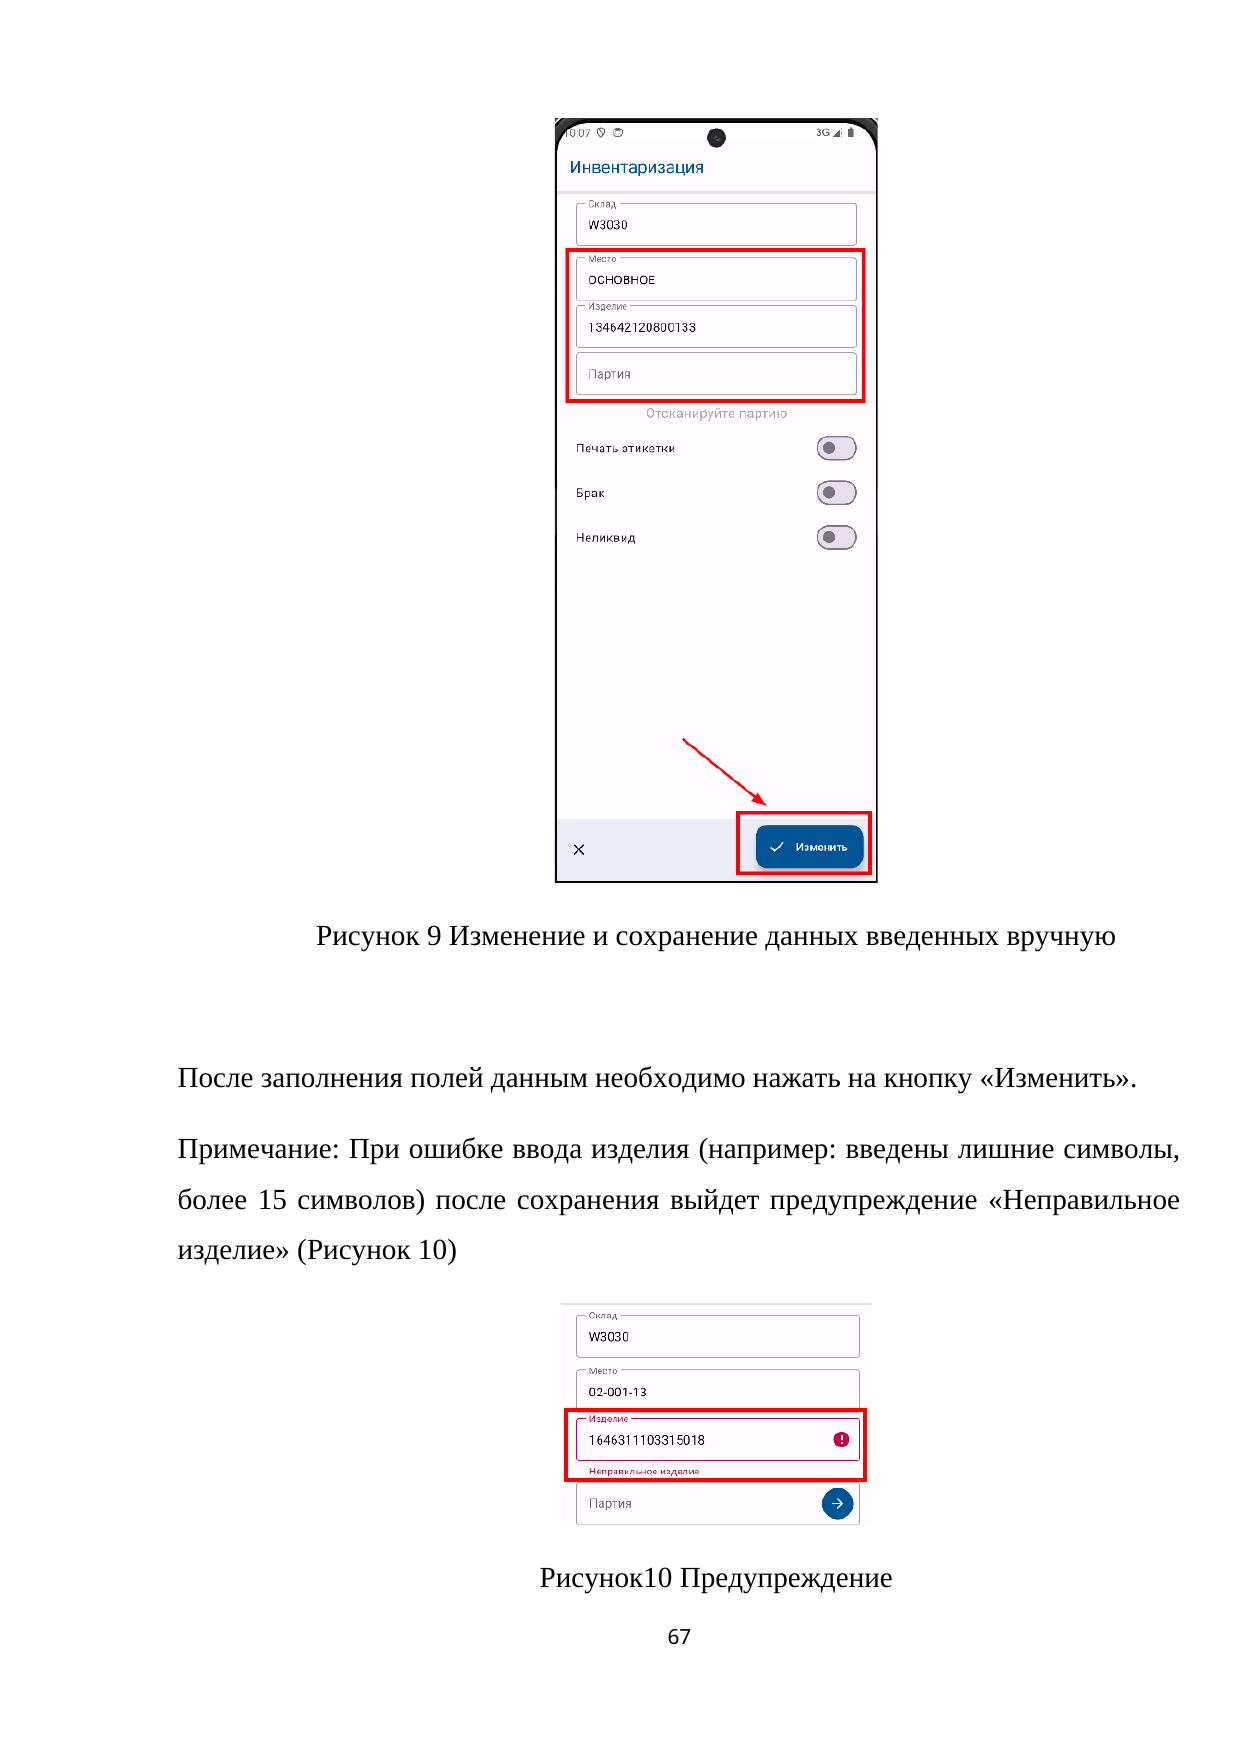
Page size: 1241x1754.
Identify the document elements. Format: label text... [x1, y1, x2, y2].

text Рисунок10 Предупреждение [251, 1560, 1181, 1593]
picture [561, 1303, 872, 1525]
text После заполнения полей данным необходимо нажать на кнопку «Изменить». [177, 1060, 1181, 1094]
text Рисунок 9 Изменение и сохранение данных введенных вручную [251, 918, 1181, 952]
text Примечание: При ошибке ввода изделия (например: введены лишние символы, более 15 символов) после сохранения выйдет предупреждение «Неправильное изделие» (Рисунок 10) [177, 1131, 1181, 1266]
picture [554, 118, 878, 883]
